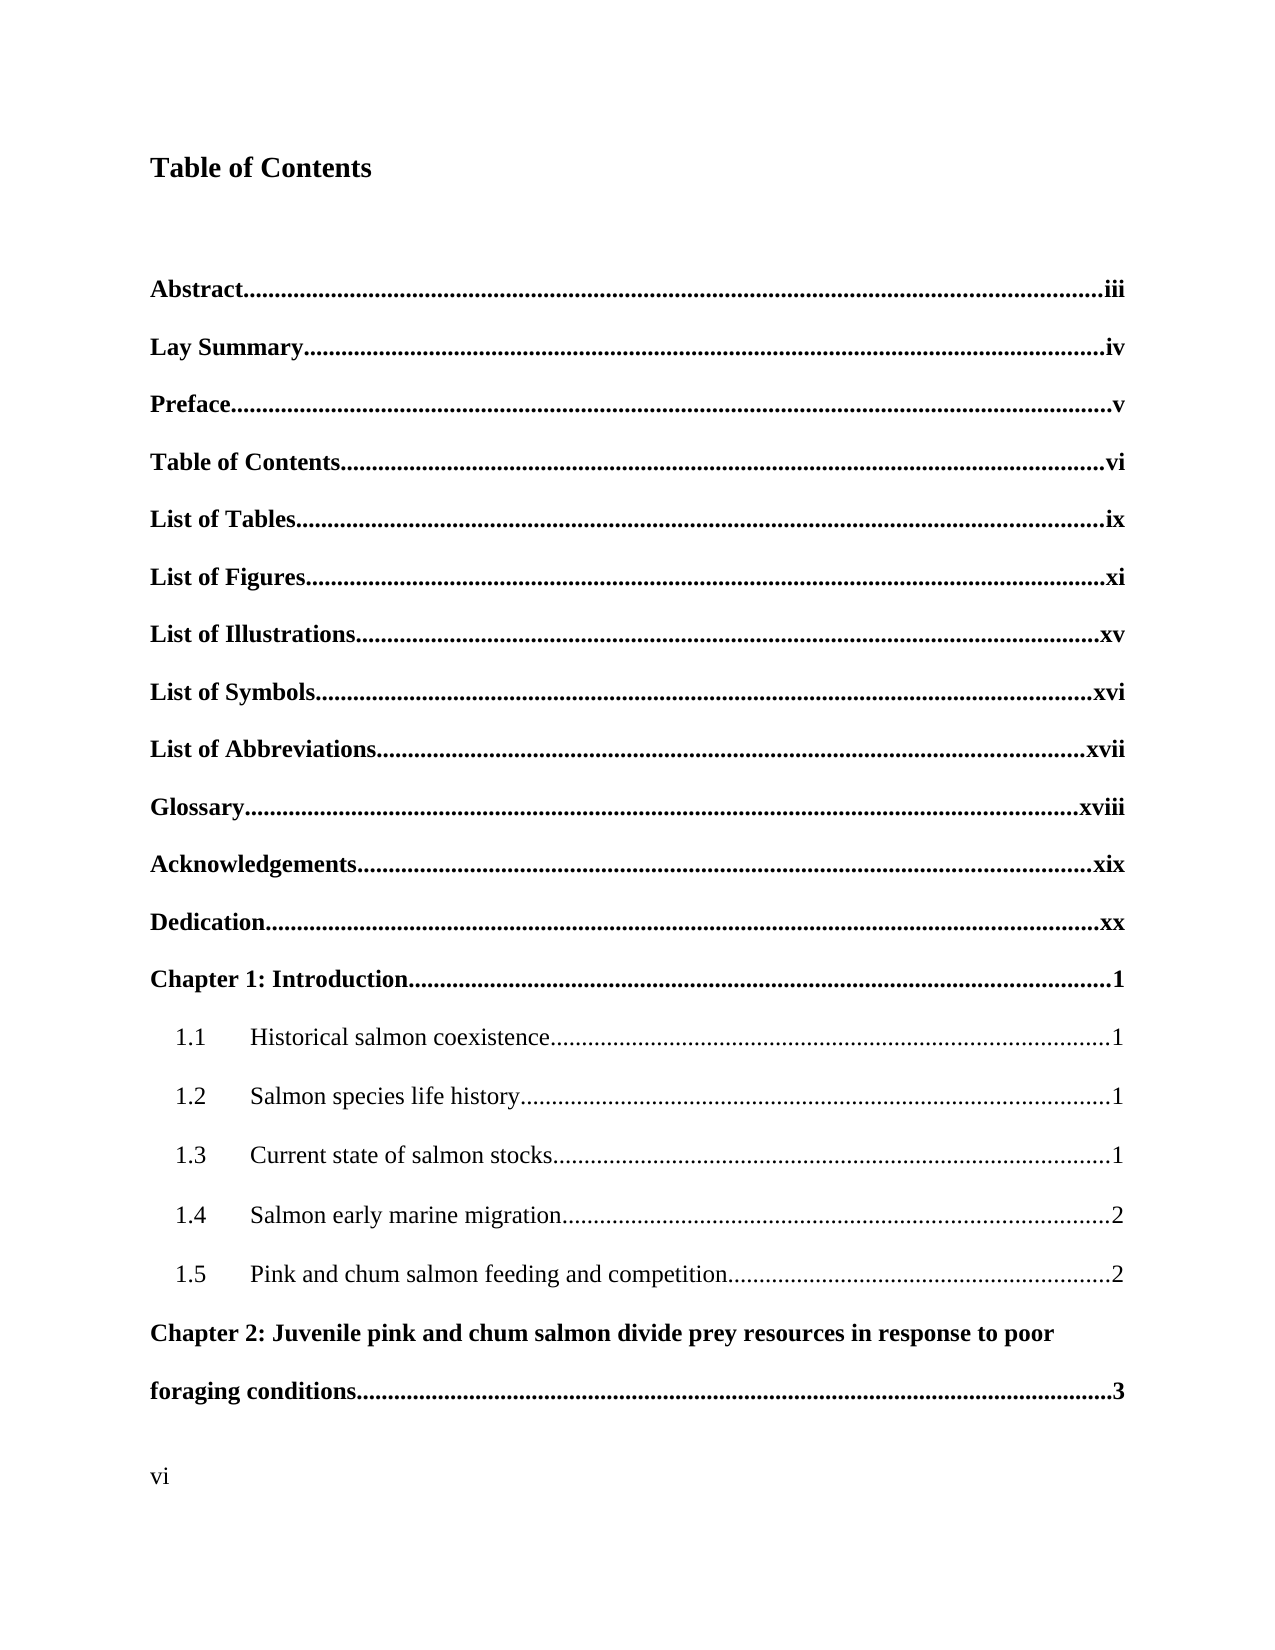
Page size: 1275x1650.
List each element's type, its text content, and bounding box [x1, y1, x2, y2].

text Abstract iii [150, 274, 1125, 303]
text Glossary xviii [150, 792, 1125, 821]
text Lay Summary iv [150, 332, 1125, 361]
text 1.3 Current state of salmon stocks 1 [175, 1141, 1125, 1169]
subtitle Table of Contents [150, 150, 1125, 183]
text List of Abbreviations xvii [150, 734, 1125, 763]
text 1.4 Salmon early marine migration 2 [175, 1200, 1125, 1229]
text Table of Contents vi [150, 447, 1125, 476]
text 1.1 Historical salmon coexistence 1 [175, 1022, 1125, 1051]
text List of Tables ix [150, 504, 1125, 533]
text Acknowledgements xix [150, 849, 1125, 878]
text List of Symbols xvi [150, 677, 1125, 706]
text Chapter 2: Juvenile pink and chum salmon divide prey resources in response to poor foraging conditions 3 [150, 1318, 1125, 1405]
text 1.2 Salmon species life history 1 [175, 1081, 1125, 1110]
text List of Illustrations xv [150, 619, 1125, 648]
text Preface v [150, 389, 1125, 418]
text Dedication xx [150, 907, 1125, 936]
text List of Figures xi [150, 562, 1125, 591]
text Chapter 1: Introduction 1 [150, 964, 1125, 993]
text 1.5 Pink and chum salmon feeding and competition 2 [175, 1259, 1125, 1288]
